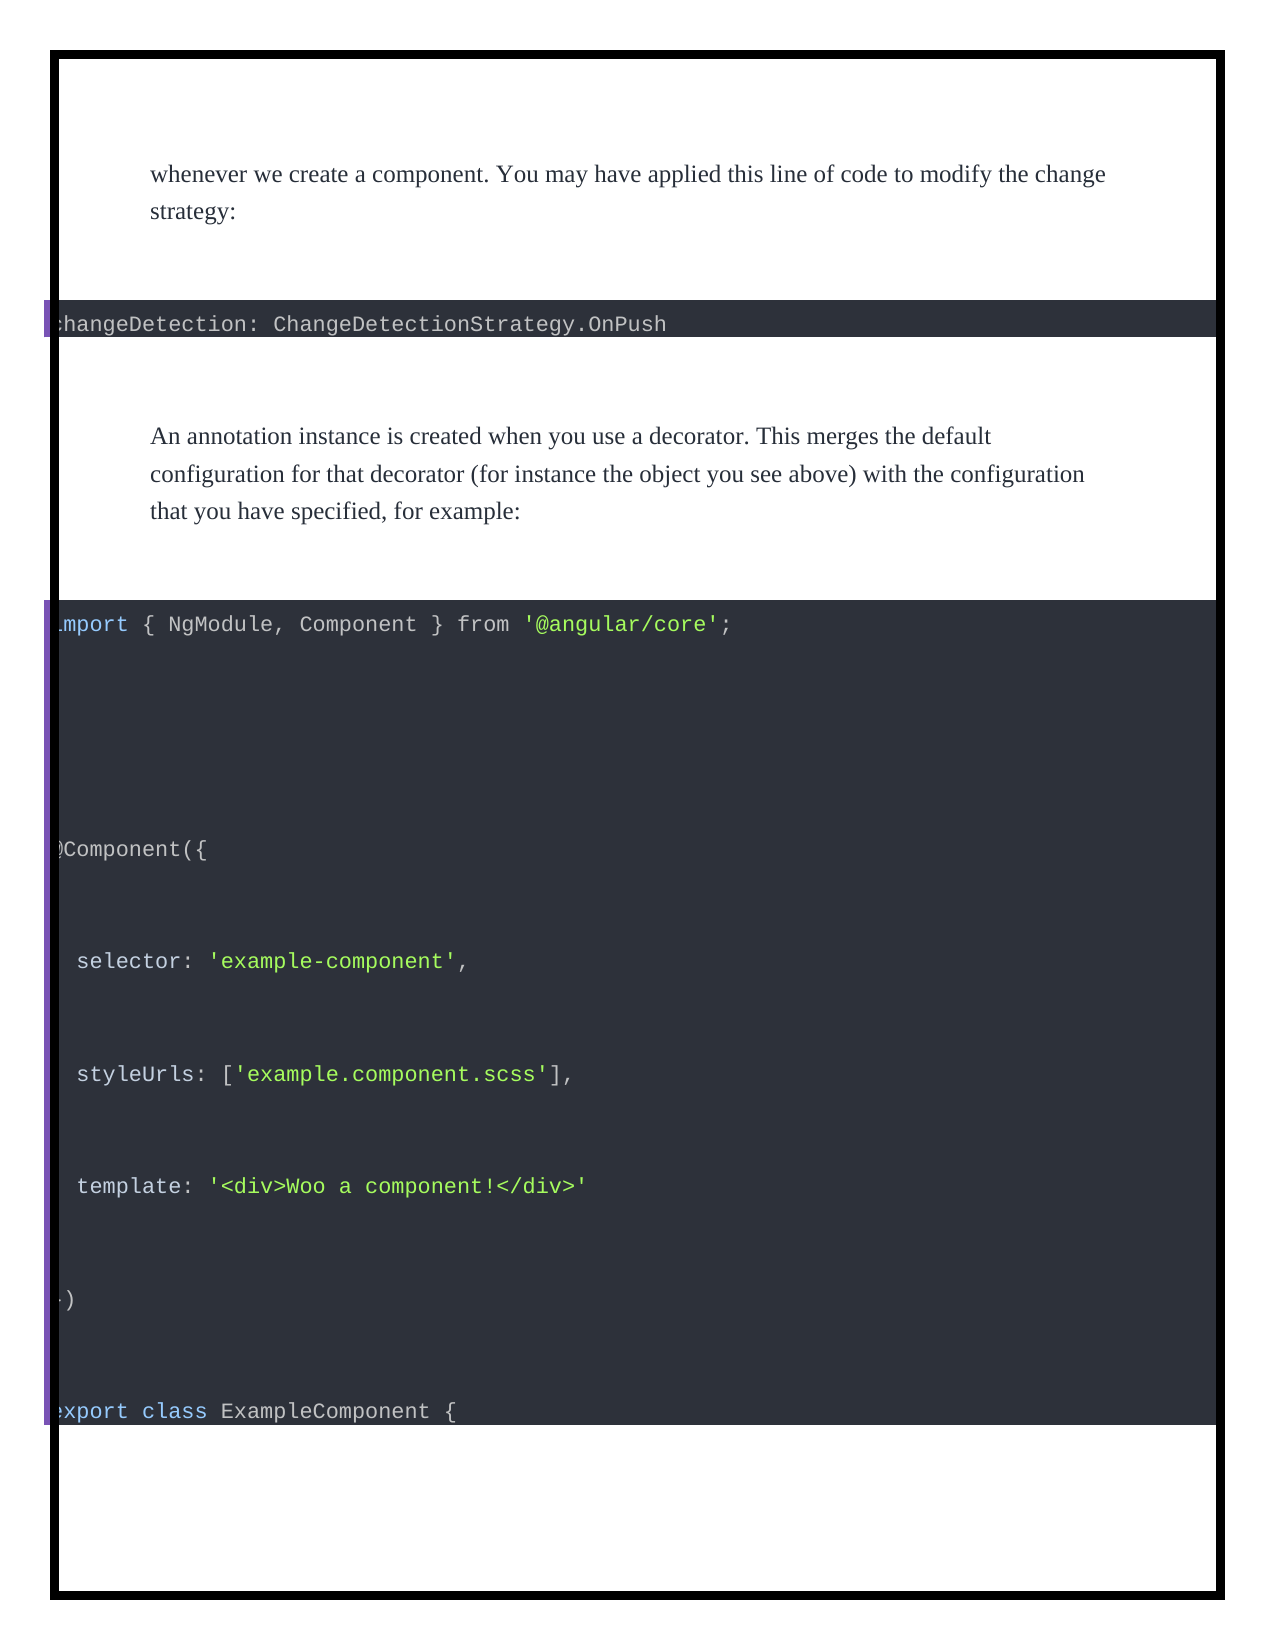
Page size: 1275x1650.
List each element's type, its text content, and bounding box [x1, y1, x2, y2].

text }) [59, 1275, 1216, 1312]
text An annotation instance is created when you use a decorator. This merges the default configuration for that decorator (for instance the object you see above) with the configuration that you have specified, for example: [150, 412, 1125, 525]
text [150, 150, 1125, 225]
text template: '<div>Woo a component!</div>' [59, 1162, 1216, 1200]
text changeDetection: ChangeDetectionStrategy.OnPush [59, 300, 1216, 337]
text selector: 'example-component', [59, 937, 1216, 975]
text export class ExampleComponent { [59, 1387, 1216, 1425]
text import { NgModule, Component } from '@angular/core'; [59, 600, 1216, 637]
text styleUrls: ['example.component.scss'], [59, 1050, 1216, 1087]
text @Component({ [59, 825, 1216, 862]
